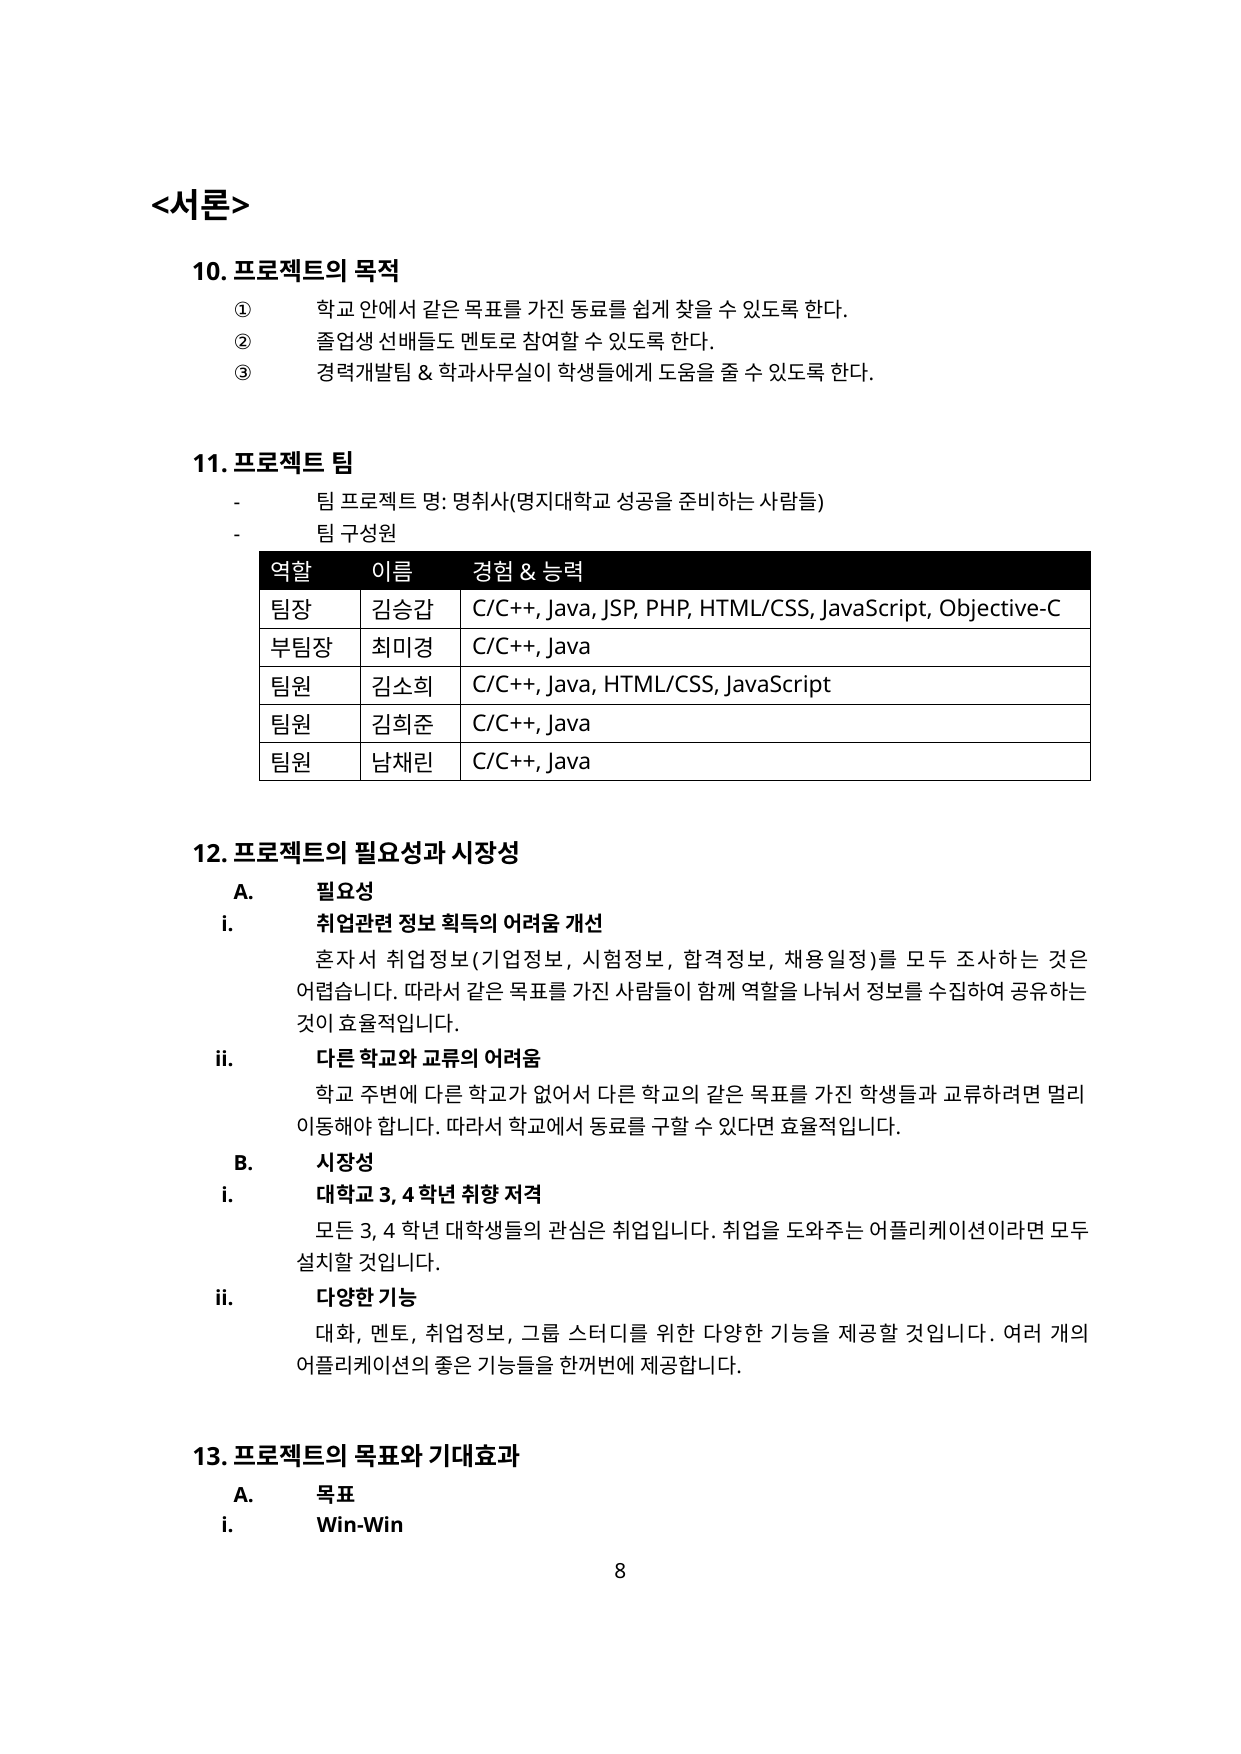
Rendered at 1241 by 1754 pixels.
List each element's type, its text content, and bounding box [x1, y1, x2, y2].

text 학교 주변에 다른 학교가 없어서 다른 학교의 같은 목표를 가진 학생들과 교류하려면 멀리 이동해야 합니다. 따라서 학교에서 동료를 구할 수 있다면 효율적입니다. [287, 1077, 1098, 1143]
list 경력개발팀 & 학과사무실이 학생들에게 도움을 줄 수 있도록 한다. [225, 354, 1098, 389]
table_cell C/C++, Java [461, 705, 1090, 742]
table_cell 김희준 [361, 705, 460, 742]
text 프로젝트의 목표와 기대효과 [184, 1434, 1098, 1474]
table_cell 팀장 [260, 590, 360, 627]
list 팀 구성원 [225, 515, 1098, 549]
list 취업관련 정보 획득의 어려움 개선 [225, 905, 1098, 940]
table_cell 팀원 [260, 705, 360, 742]
text 혼자서 취업정보(기업정보, 시험정보, 합격정보, 채용일정)를 모두 조사하는 것은 어렵습니다. 따라서 같은 목표를 가진 사람들이 함께 역할을 나눠서 정보를 수집하여 공유하는 것이 효율적입니다. [287, 941, 1098, 1039]
table_header 이름 [361, 552, 460, 589]
table_header 경험 & 능력 [461, 552, 1090, 589]
table_cell 남채린 [361, 743, 460, 780]
table_cell C/C++, Java, JSP, PHP, HTML/CSS, JavaScript, Objective-C [461, 590, 1090, 627]
table_cell 김소희 [361, 667, 460, 704]
text 대화, 멘토, 취업정보, 그룹 스터디를 위한 다양한 기능을 제공할 것입니다. 여러 개의 어플리케이션의 좋은 기능들을 한꺼번에 제공합니다. [287, 1316, 1098, 1382]
list <서론> [142, 177, 1098, 230]
list 필요성 [225, 873, 1098, 905]
list 다양한 기능 [225, 1279, 1098, 1314]
list 목표 [225, 1476, 1098, 1508]
text 프로젝트 팀 [184, 441, 1098, 482]
text 프로젝트의 목적 [183, 249, 1098, 289]
table_header 역할 [260, 552, 360, 589]
list 학교 안에서 같은 목표를 가진 동료를 쉽게 찾을 수 있도록 한다. [225, 291, 1098, 323]
table_cell C/C++, Java [461, 743, 1090, 780]
table_cell C/C++, Java, HTML/CSS, JavaScript [461, 667, 1090, 704]
list 팀 프로젝트 명: 명취사(명지대학교 성공을 준비하는 사람들) [225, 483, 1098, 515]
list Win-Win [225, 1508, 1098, 1540]
table_cell 최미경 [361, 629, 460, 666]
list 졸업생 선배들도 멘토로 참여할 수 있도록 한다. [225, 323, 1098, 354]
table_cell 팀원 [260, 667, 360, 704]
table_cell 김승갑 [361, 590, 460, 627]
list 시장성 [225, 1144, 1098, 1176]
list 다른 학교와 교류의 어려움 [225, 1041, 1098, 1075]
table_cell C/C++, Java [461, 629, 1090, 666]
table_cell 팀원 [260, 743, 360, 780]
text 모든 3, 4 학년 대학생들의 관심은 취업입니다. 취업을 도와주는 어플리케이션이라면 모두 설치할 것입니다. [287, 1212, 1098, 1278]
list 대학교 3, 4학년 취향 저격 [225, 1176, 1098, 1210]
text 프로젝트의 필요성과 시장성 [184, 831, 1098, 872]
table_cell 부팀장 [260, 629, 360, 666]
